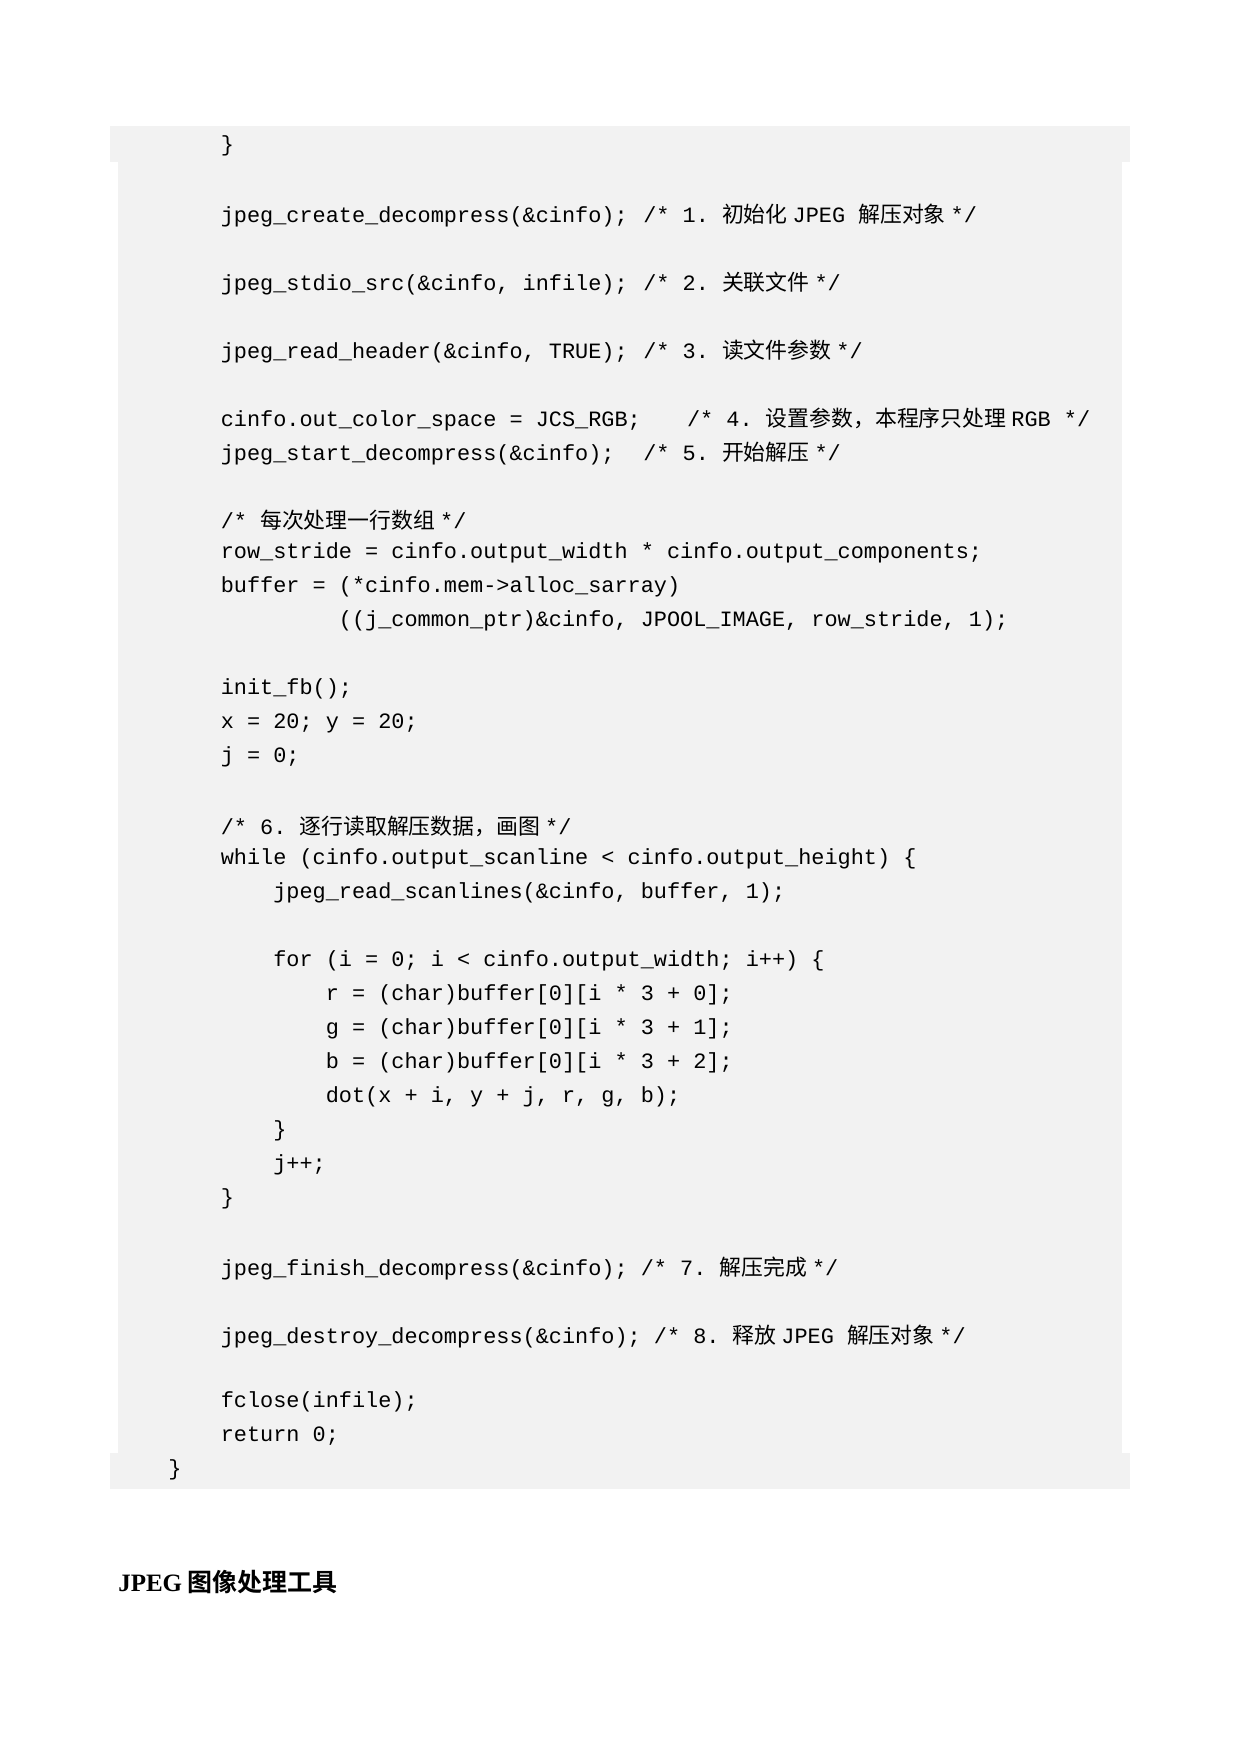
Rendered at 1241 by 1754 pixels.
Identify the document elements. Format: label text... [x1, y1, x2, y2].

text fclose(infile); [118, 1385, 1122, 1419]
text j = 0; [118, 740, 1122, 774]
text jpeg_finish_decompress(&cinfo); /* 7. 解压完成 */ [118, 1249, 1122, 1283]
text } [118, 1113, 1122, 1147]
text jpeg_destroy_decompress(&cinfo); /* 8. 释放 JPEG 解压对象 */ [118, 1317, 1122, 1351]
text jpeg_start_decompress(&cinfo); /* 5. 开始解压 */ [118, 434, 1122, 468]
text cinfo.out_color_space = JCS_RGB; /* 4. 设置参数，本程序只处理 RGB */ [118, 400, 1122, 434]
text while (cinfo.output_scanline < cinfo.output_height) { [118, 842, 1122, 876]
text init_fb(); [118, 672, 1122, 706]
text jpeg_read_scanlines(&cinfo, buffer, 1); [118, 876, 1122, 909]
text } [110, 126, 1130, 162]
text /* 6. 逐行读取解压数据，画图 */ [118, 808, 1122, 842]
text buffer = (*cinfo.mem->alloc_sarray) [118, 570, 1122, 604]
text j++; [118, 1147, 1122, 1181]
text return 0; [118, 1419, 1122, 1453]
text } [118, 1181, 1122, 1215]
text x = 20; y = 20; [118, 706, 1122, 740]
text b = (char)buffer[0][i * 3 + 2]; [118, 1045, 1122, 1079]
text jpeg_stdio_src(&cinfo, infile); /* 2. 关联文件 */ [118, 264, 1122, 298]
text ((j_common_ptr)&cinfo, JPOOL_IMAGE, row_stride, 1); [118, 604, 1122, 638]
text dot(x + i, y + j, r, g, b); [118, 1079, 1122, 1113]
text g = (char)buffer[0][i * 3 + 1]; [118, 1011, 1122, 1045]
text } [110, 1453, 1130, 1489]
text row_stride = cinfo.output_width * cinfo.output_components; [118, 536, 1122, 570]
text r = (char)buffer[0][i * 3 + 0]; [118, 977, 1122, 1011]
text JPEG图像处理工具 [118, 1547, 1122, 1615]
text /* 每次处理一行数组 */ [118, 502, 1122, 536]
text jpeg_create_decompress(&cinfo); /* 1. 初始化 JPEG 解压对象 */ [118, 196, 1122, 230]
text jpeg_read_header(&cinfo, TRUE); /* 3. 读文件参数 */ [118, 332, 1122, 366]
text for (i = 0; i < cinfo.output_width; i++) { [118, 943, 1122, 977]
